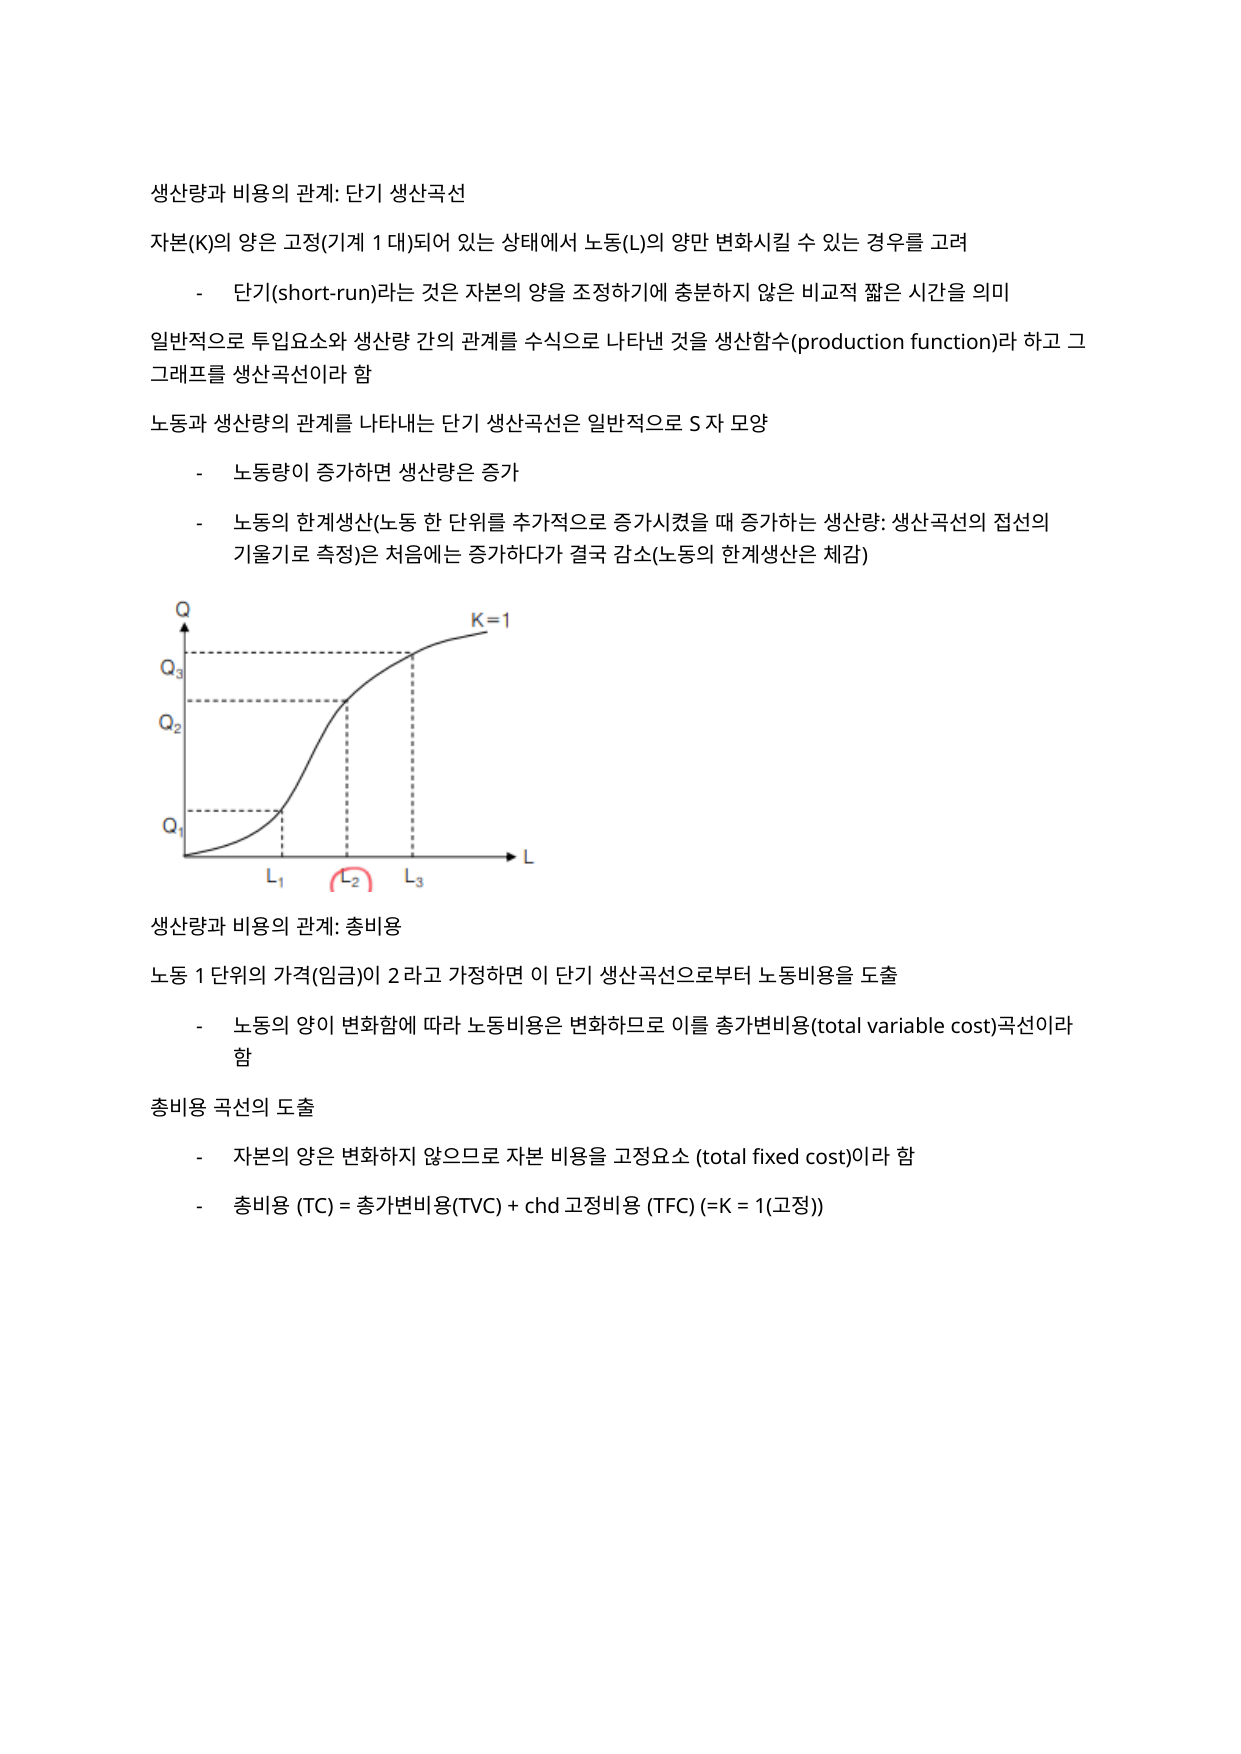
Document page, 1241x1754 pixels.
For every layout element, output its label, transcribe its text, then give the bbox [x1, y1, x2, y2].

list 노동의 양이 변화함에 따라 노동비용은 변화하므로 이를 총가변비용(total variable cost)곡선이라 함 [196, 1009, 1090, 1072]
list 자본의 양은 변화하지 않으므로 자본 비용을 고정요소 (total fixed cost)이라 함 [196, 1140, 1090, 1171]
text 일반적으로 투입요소와 생산량 간의 관계를 수식으로 나타낸 것을 생산함수(production function)라 하고 그 그래프를 생산곡선이라 함 [150, 325, 1090, 388]
picture [150, 588, 538, 892]
list 노동량이 증가하면 생산량은 증가 [196, 457, 1090, 487]
text 생산량과 비용의 관계: 단기 생산곡선 [150, 177, 1090, 207]
text 노동과 생산량의 관계를 나타내는 단기 생산곡선은 일반적으로 S자 모양 [150, 407, 1090, 438]
list 노동의 한계생산(노동 한 단위를 추가적으로 증가시켰을 때 증가하는 생산량: 생산곡선의 접선의 기울기로 측정)은 처음에는 증가하다가 결국 감소(노동의 한계생산은 체감) [196, 506, 1090, 569]
list 단기(short-run)라는 것은 자본의 양을 조정하기에 충분하지 않은 비교적 짧은 시간을 의미 [196, 276, 1090, 306]
text 생산량과 비용의 관계: 총비용 [150, 910, 1090, 941]
text 자본(K)의 양은 고정(기계 1대)되어 있는 상태에서 노동(L)의 양만 변화시킬 수 있는 경우를 고려 [150, 227, 1090, 257]
text 총비용 곡선의 도출 [150, 1091, 1090, 1121]
list 총비용 (TC) = 총가변비용(TVC) + chd고정비용 (TFC) (=K = 1(고정)) [196, 1189, 1090, 1220]
text 노동 1단위의 가격(임금)이 2라고 가정하면 이 단기 생산곡선으로부터 노동비용을 도출 [150, 959, 1090, 990]
